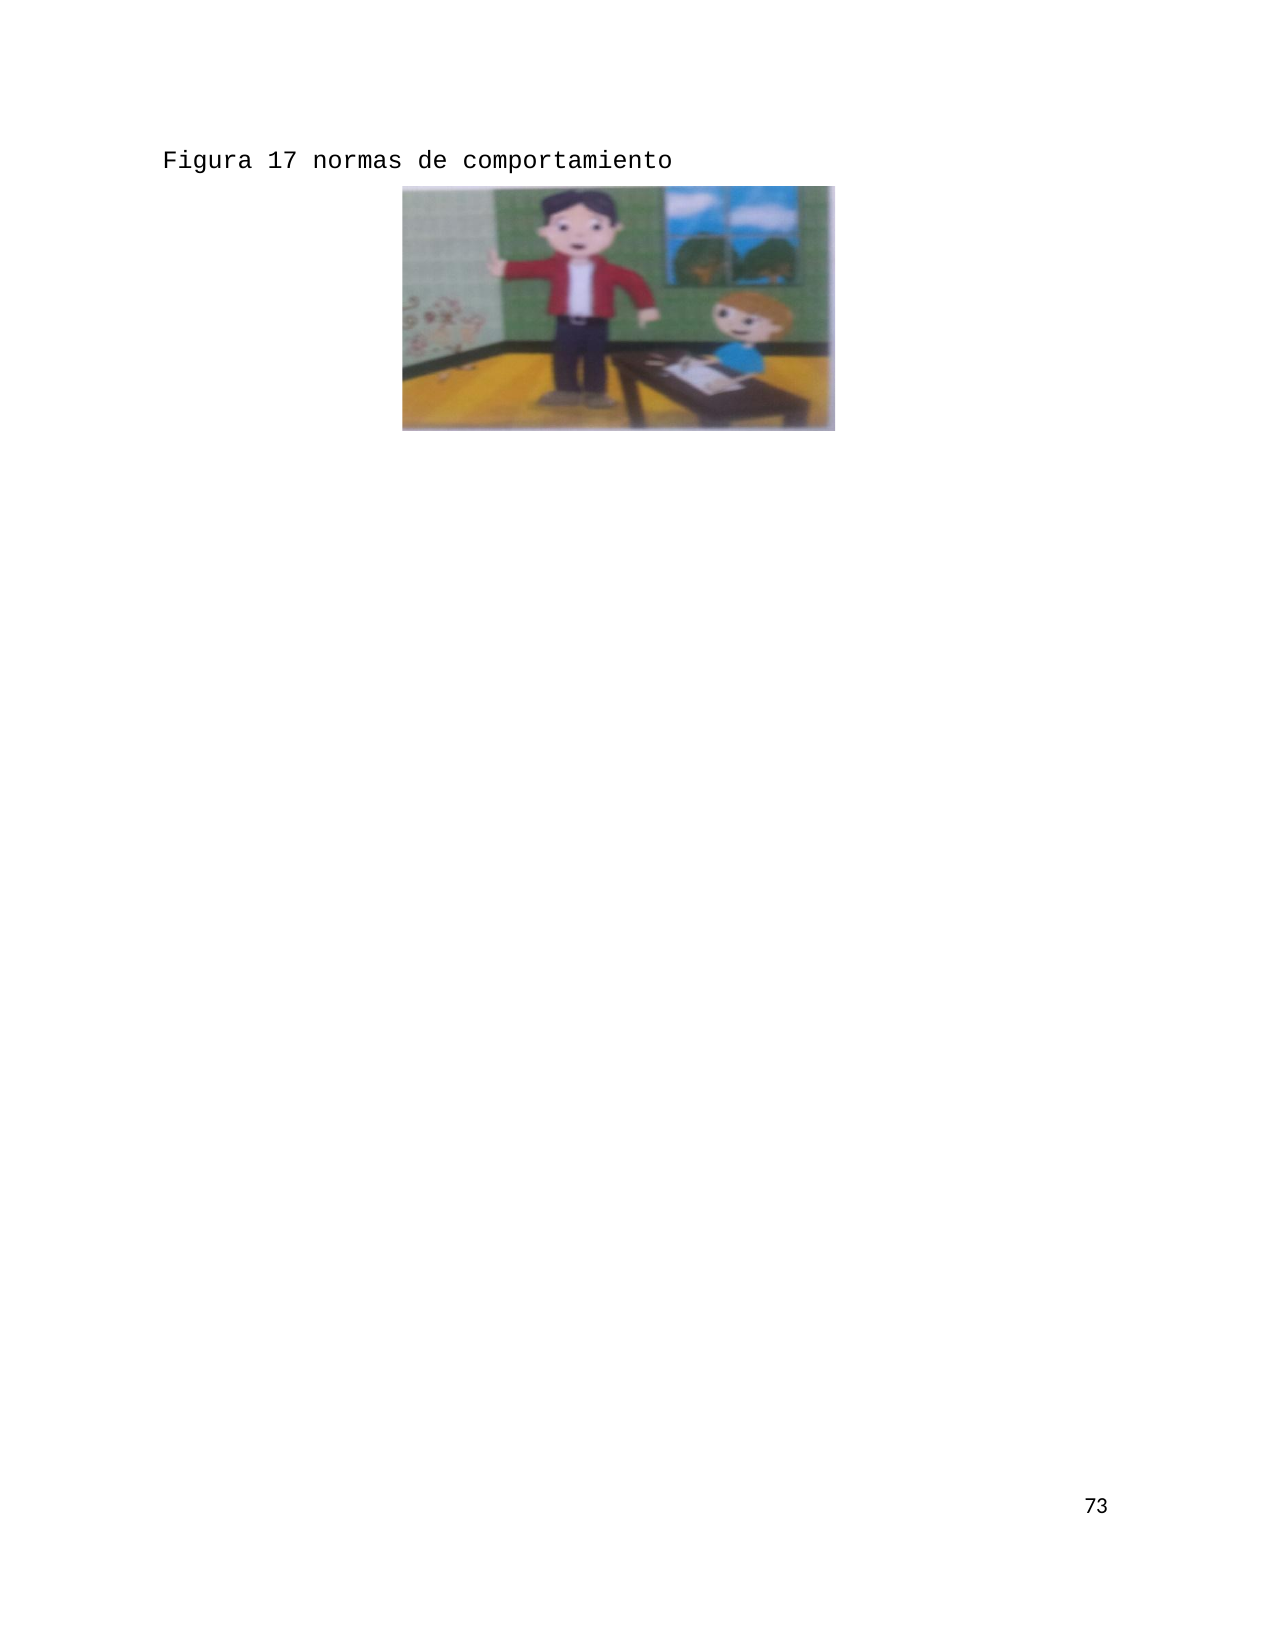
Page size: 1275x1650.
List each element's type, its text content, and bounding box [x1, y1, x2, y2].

subtitle Figura 17 normas de comportamiento [162, 148, 1107, 176]
picture [402, 186, 836, 431]
